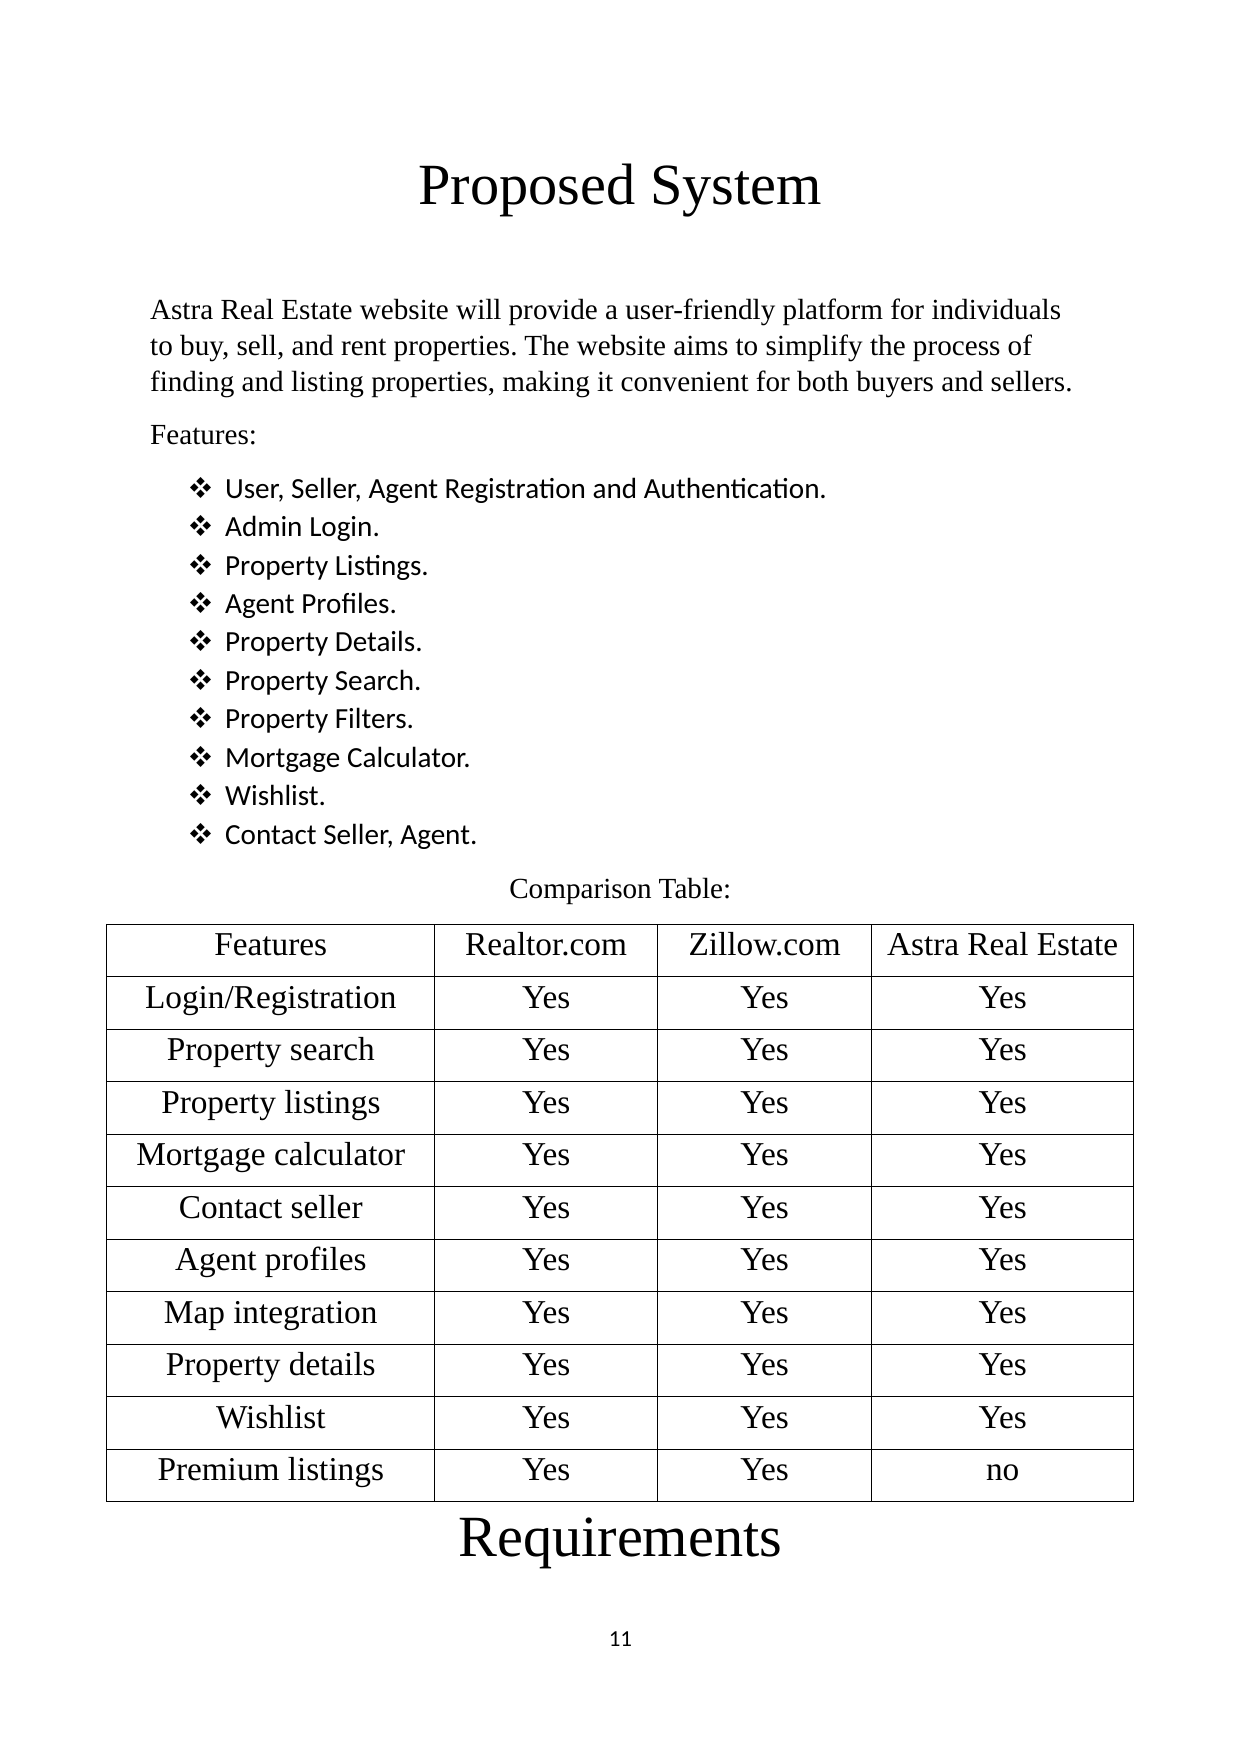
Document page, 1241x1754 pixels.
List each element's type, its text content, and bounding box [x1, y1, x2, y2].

text Features: [150, 417, 1090, 451]
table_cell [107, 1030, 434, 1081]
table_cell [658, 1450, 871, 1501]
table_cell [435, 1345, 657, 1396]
list Mortgage Calculator. [187, 739, 1090, 774]
list Wishlist. [187, 777, 1090, 813]
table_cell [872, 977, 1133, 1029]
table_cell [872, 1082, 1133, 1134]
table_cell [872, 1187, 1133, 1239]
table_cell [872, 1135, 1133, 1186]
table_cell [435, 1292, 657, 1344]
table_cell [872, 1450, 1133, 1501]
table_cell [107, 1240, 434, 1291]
text Astra Real Estate website will provide a user-friendly platform for individuals to buy, sell, and rent properties. The website aims to simplify the process of finding and listing properties, making it convenient for both buyers and sellers. [150, 292, 1090, 398]
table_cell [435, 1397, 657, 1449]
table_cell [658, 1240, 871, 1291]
list Property Search. [187, 662, 1090, 698]
text Proposed System [150, 150, 1090, 217]
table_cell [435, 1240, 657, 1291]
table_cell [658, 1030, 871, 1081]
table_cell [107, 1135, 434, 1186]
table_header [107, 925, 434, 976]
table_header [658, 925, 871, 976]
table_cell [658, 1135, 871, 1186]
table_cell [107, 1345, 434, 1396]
list Admin Login. [187, 508, 1090, 544]
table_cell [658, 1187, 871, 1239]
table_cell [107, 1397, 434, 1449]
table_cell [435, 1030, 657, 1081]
list Contact Seller, Agent. [187, 816, 1090, 851]
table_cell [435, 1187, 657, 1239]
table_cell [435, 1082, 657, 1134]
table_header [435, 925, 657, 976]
text Comparison Table: [150, 871, 1090, 904]
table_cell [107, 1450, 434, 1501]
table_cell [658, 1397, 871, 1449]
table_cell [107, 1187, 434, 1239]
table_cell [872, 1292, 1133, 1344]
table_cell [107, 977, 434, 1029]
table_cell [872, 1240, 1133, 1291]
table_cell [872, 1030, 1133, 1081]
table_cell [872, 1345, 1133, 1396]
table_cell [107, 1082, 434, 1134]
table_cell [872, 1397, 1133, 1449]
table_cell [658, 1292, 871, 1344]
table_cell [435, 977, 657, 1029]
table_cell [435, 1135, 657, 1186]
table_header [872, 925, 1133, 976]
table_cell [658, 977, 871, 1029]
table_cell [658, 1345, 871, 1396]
list Property Filters. [187, 700, 1090, 736]
list Property Listings. [187, 547, 1090, 582]
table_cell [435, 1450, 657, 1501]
list Property Details. [187, 623, 1090, 659]
text Requirements [150, 1502, 1090, 1569]
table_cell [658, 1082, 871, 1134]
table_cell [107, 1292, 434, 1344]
list Agent Profiles. [187, 585, 1090, 621]
list User, Seller, Agent Registration and Authentication. [187, 470, 1090, 505]
